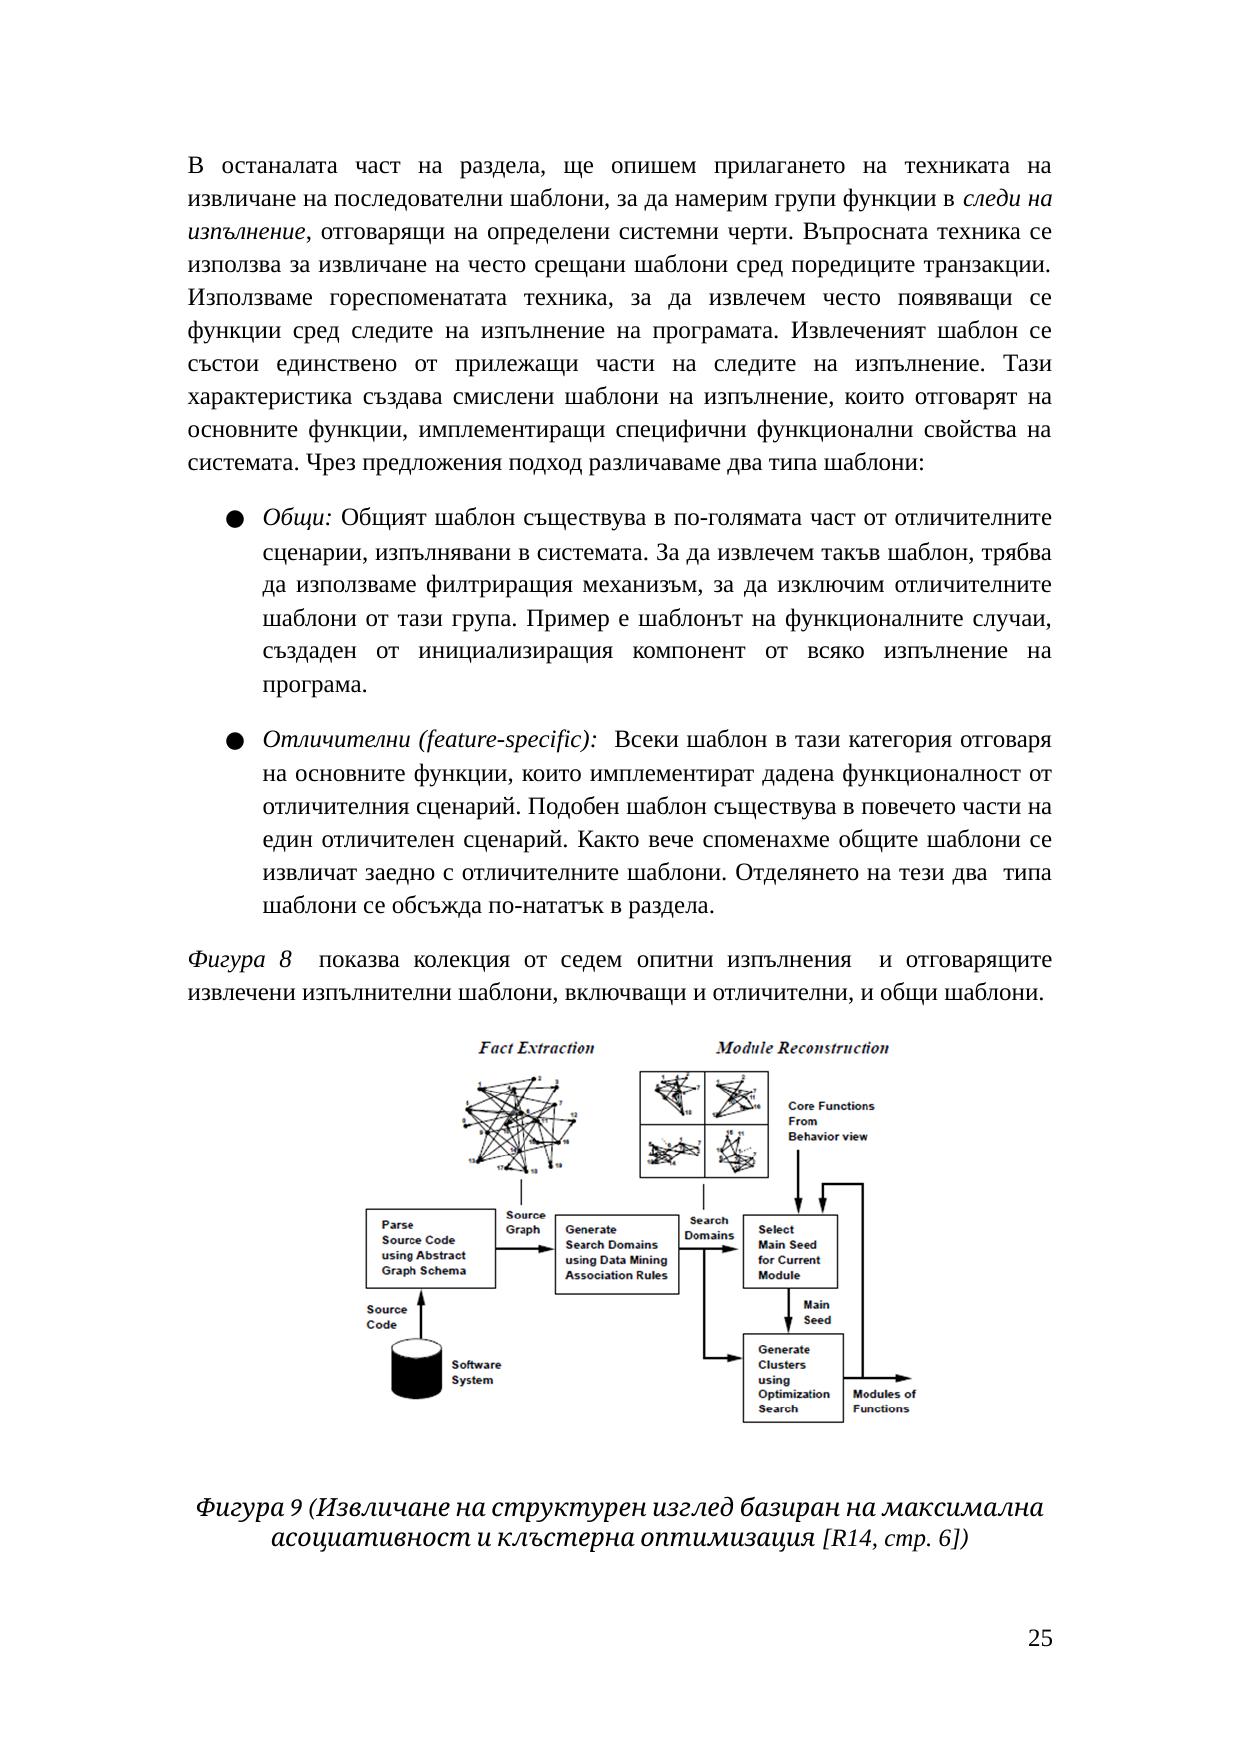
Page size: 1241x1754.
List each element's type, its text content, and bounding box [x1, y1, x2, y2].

list Общи: Общият шаблон съществува в по-голямата част от отличителните сценарии, изпълнявани в системата. За да извлечем такъв шаблон, трябва да използваме филтриращия механизъм, за да изключим отличителните шаблони от тази група. Пример е шаблонът на функционалните случаи, създаден от инициализиращия компонент от всяко изпълнение на програма. [225, 501, 1053, 697]
text В останалата част на раздела, ще опишем прилагането на техниката на извличане на последователни шаблони, за да намерим групи функции в следи на изпълнение, отговарящи на определени системни черти. Въпросната техника се използва за извличане на често срещани шаблони сред поредиците транзакции. Използваме гореспоменатата техника, за да извлечем често появяващи се функции сред следите на изпълнение на програмата. Извлеченият шаблон се състои единствено от прилежащи части на следите на изпълнение. Тази характеристика създава смислени шаблони на изпълнение, които отговарят на основните функции, имплементиращи специфични функционални свойства на системата. Чрез предложения подход различаваме два типа шаблони: [187, 150, 1053, 476]
text Фигура 9 (Извличане на структурен изглед базиран на максимална асоциативност и клъстерна оптимизация [R14, стр. 6]) [187, 1494, 1053, 1553]
picture [354, 1030, 924, 1470]
text Фигура 8 показва колекция от седем опитни изпълнения и отговарящите извлечени изпълнителни шаблони, включващи и отличителни, и общи шаблони. [187, 944, 1053, 1006]
list Отличителни (feature-specific): Всеки шаблон в тази категория отговаря на основните функции, които имплементират дадена функционалност от отличителния сценарий. Подобен шаблон съществува в повечето части на един отличителен сценарий. Както вече споменахме общите шаблони се извличат заедно с отличителните шаблони. Отделянето на тези два типа шаблони се обсъжда по-нататък в раздела. [225, 722, 1053, 919]
